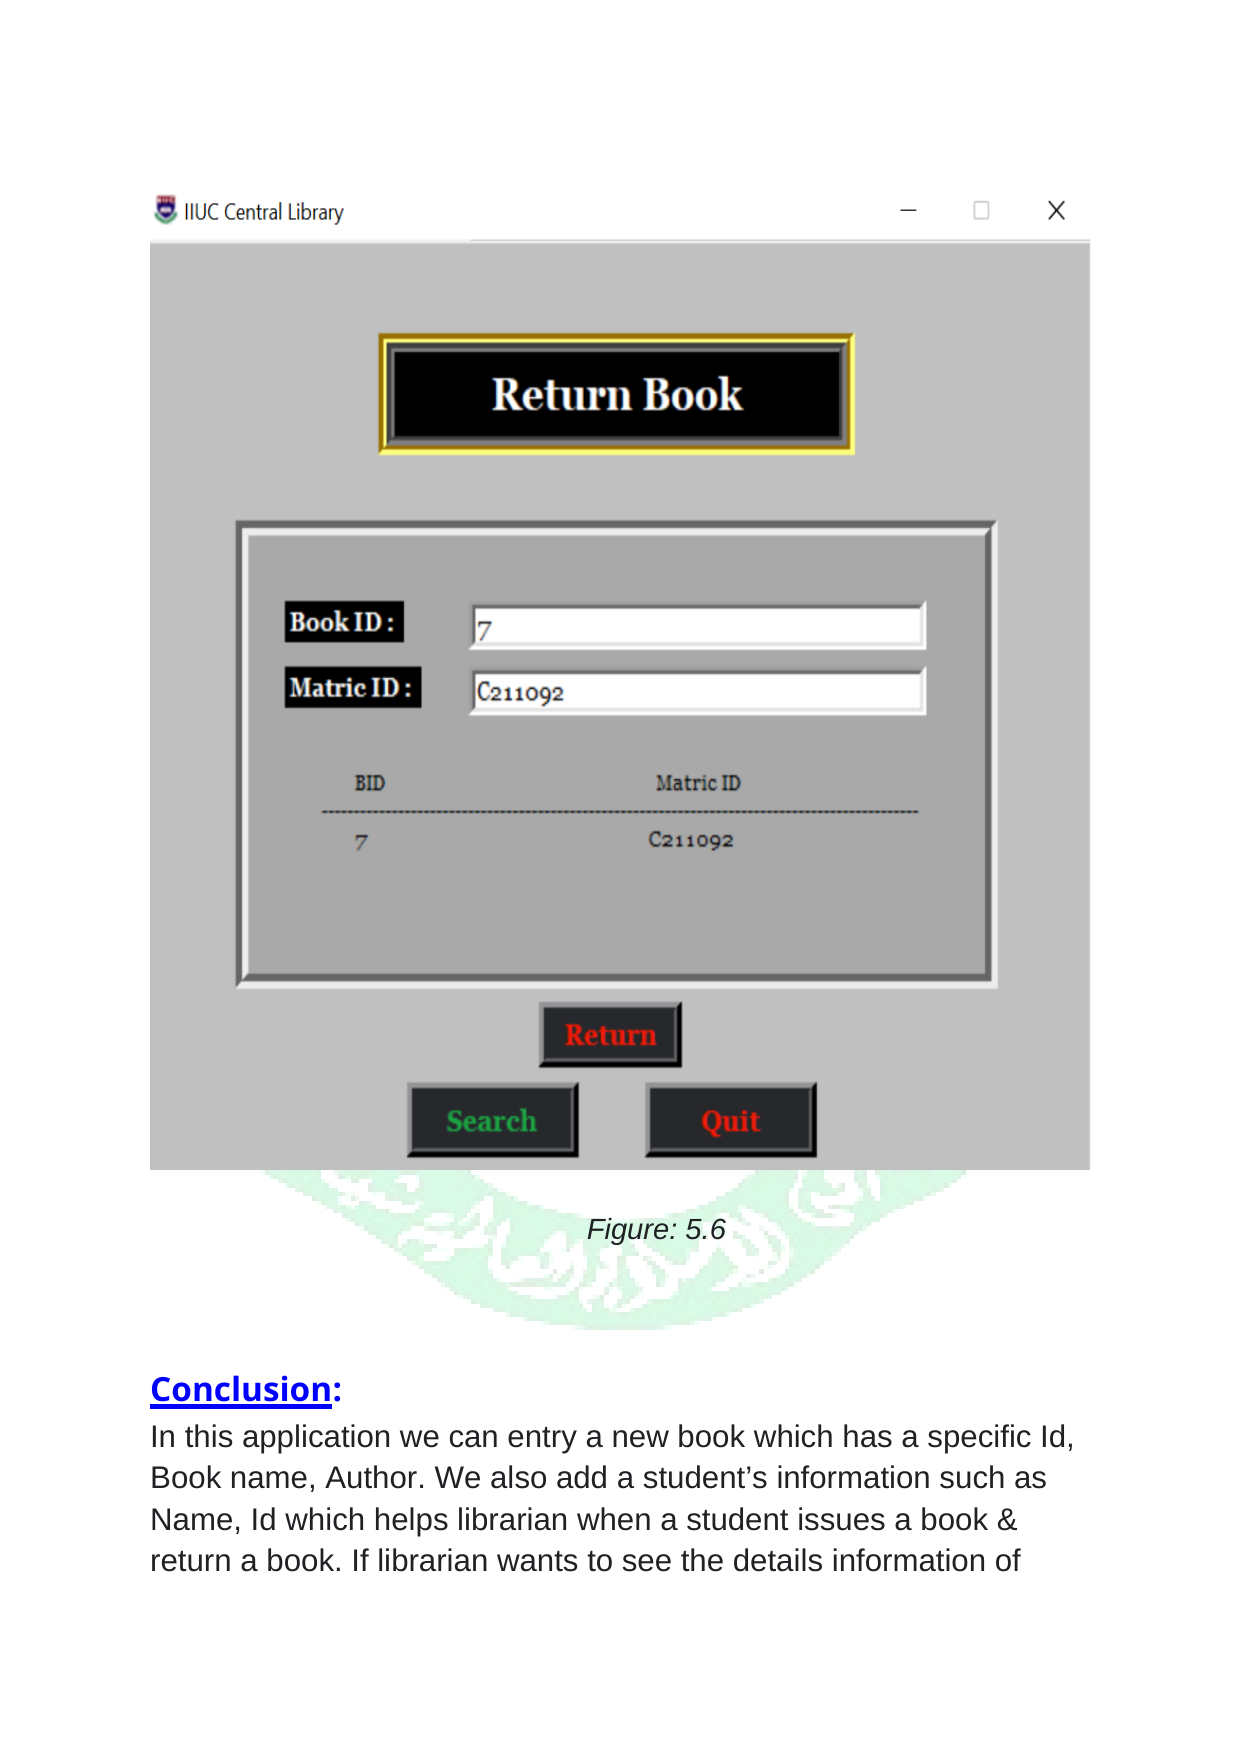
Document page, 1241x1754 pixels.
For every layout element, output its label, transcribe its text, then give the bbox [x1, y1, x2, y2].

picture [150, 191, 1091, 1170]
text Conclusion: [150, 1366, 1090, 1411]
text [150, 1418, 1090, 1578]
text Figure: 5.6 [150, 1212, 1090, 1245]
